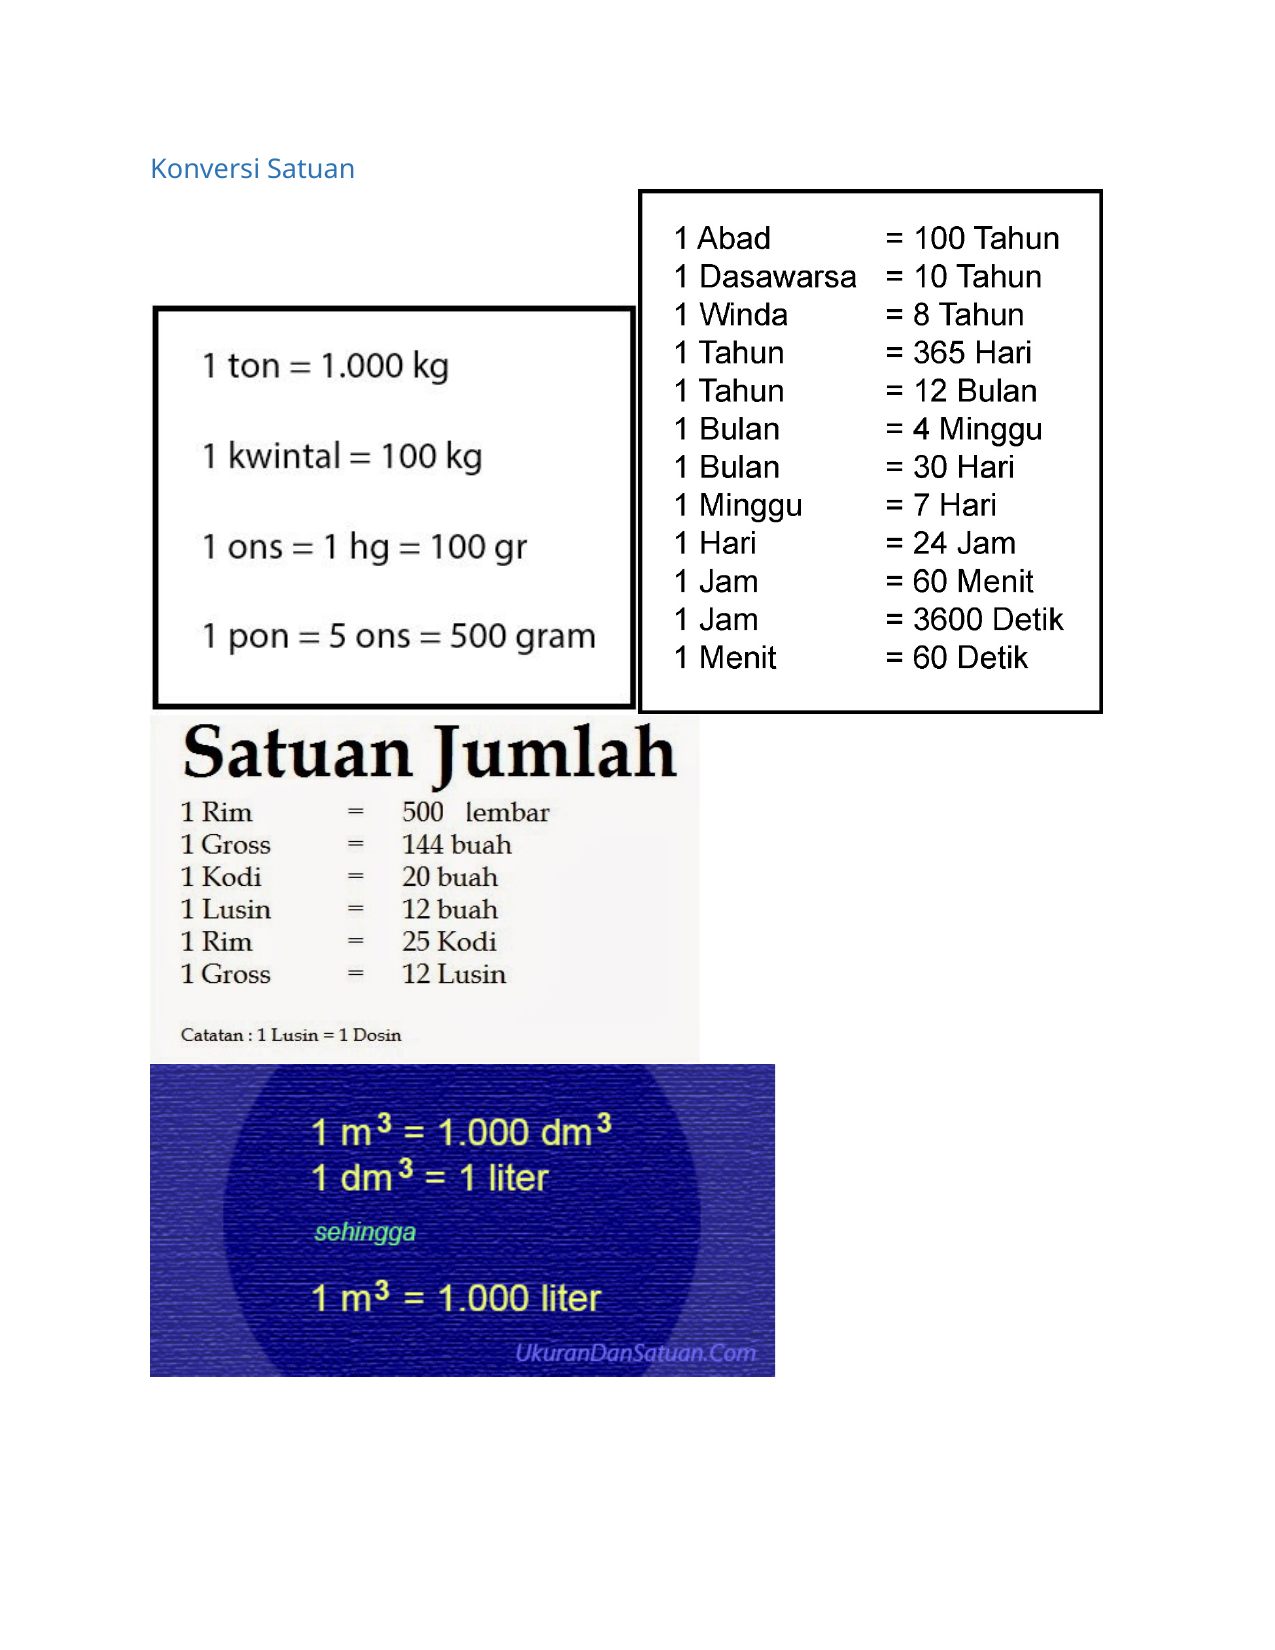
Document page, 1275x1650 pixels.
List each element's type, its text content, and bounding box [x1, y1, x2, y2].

picture [150, 715, 700, 1063]
subtitle Konversi Satuan [150, 150, 1125, 187]
picture [150, 189, 1103, 714]
picture [150, 1064, 775, 1377]
